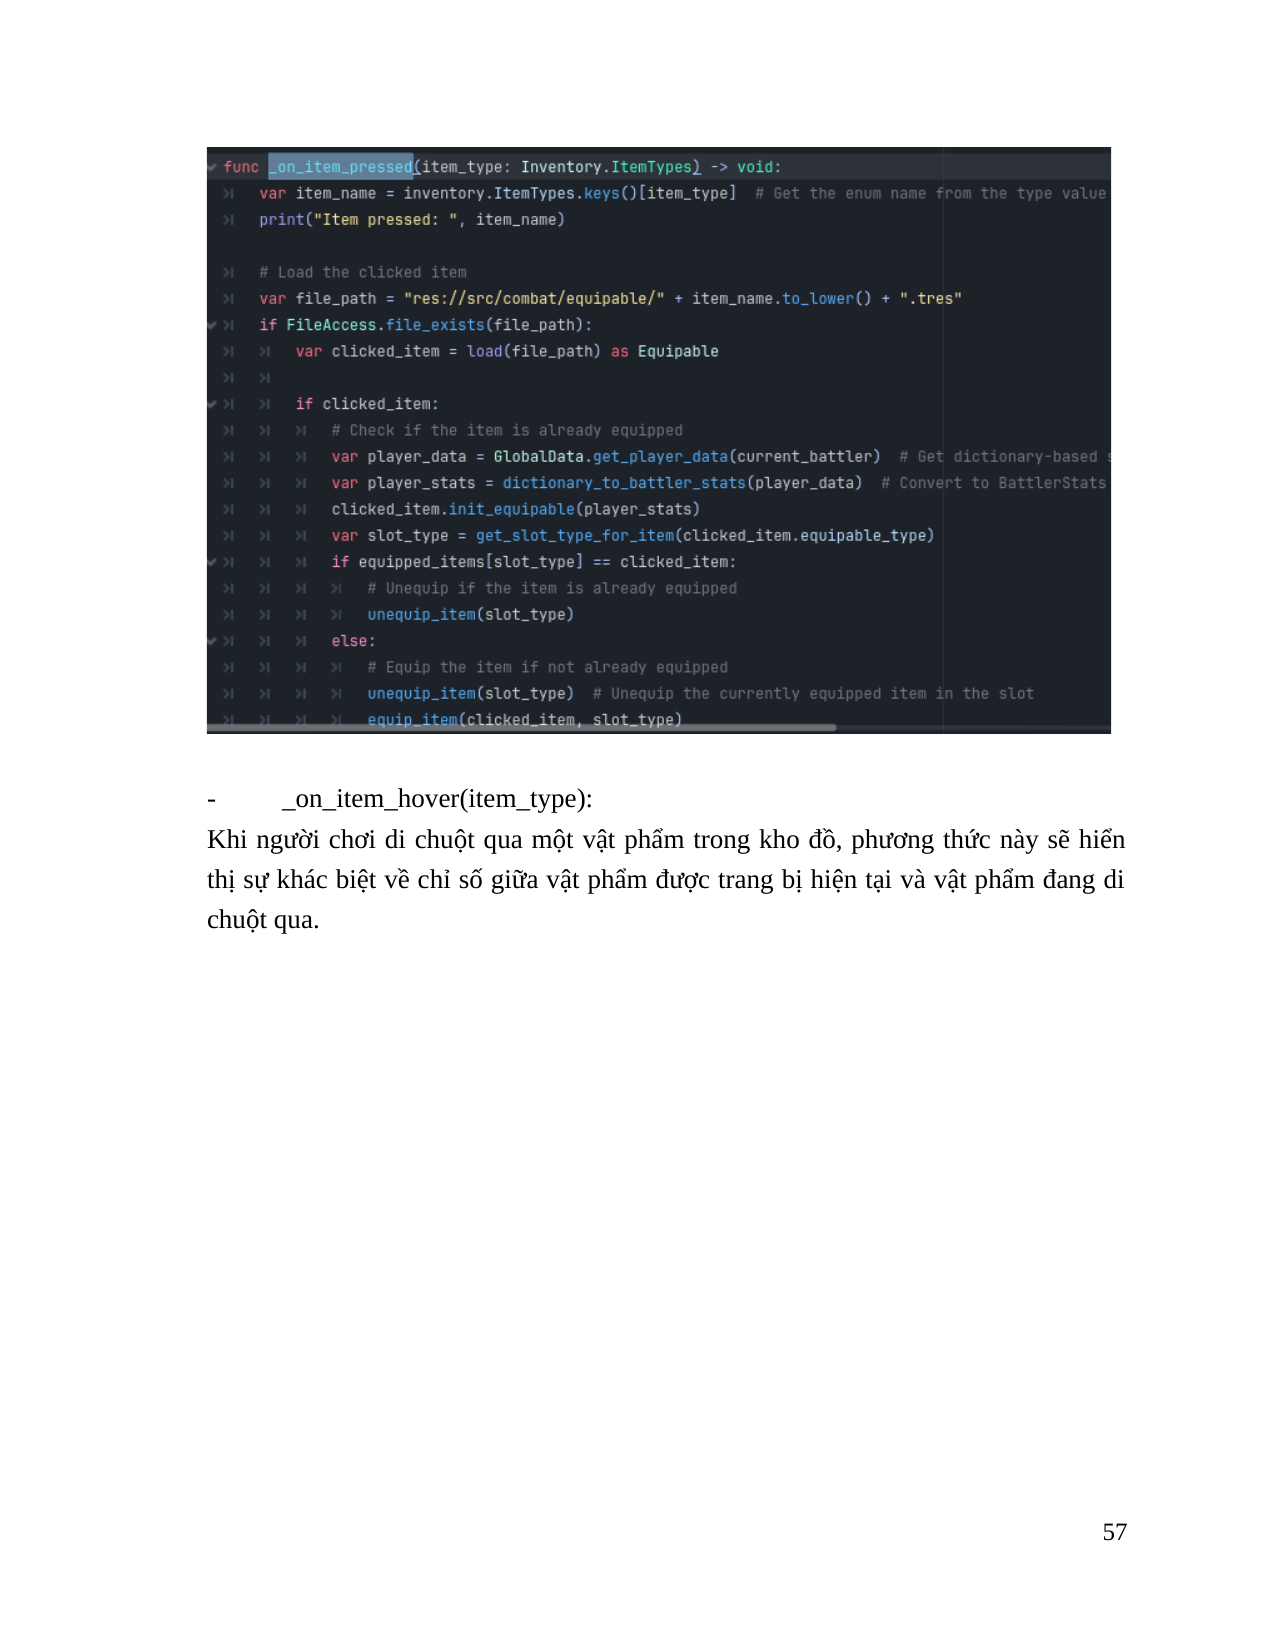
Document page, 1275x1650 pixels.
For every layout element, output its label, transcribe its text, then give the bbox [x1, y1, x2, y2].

text - _on_item_hover(item_type): [207, 782, 1127, 813]
picture [206, 147, 1112, 734]
text Khi người chơi di chuột qua một vật phẩm trong kho đồ, phương thức này sẽ hiển thị sự khác biệt về chỉ số giữa vật phẩm được trang bị hiện tại và vật phẩm đang di chuột qua. [207, 823, 1127, 935]
